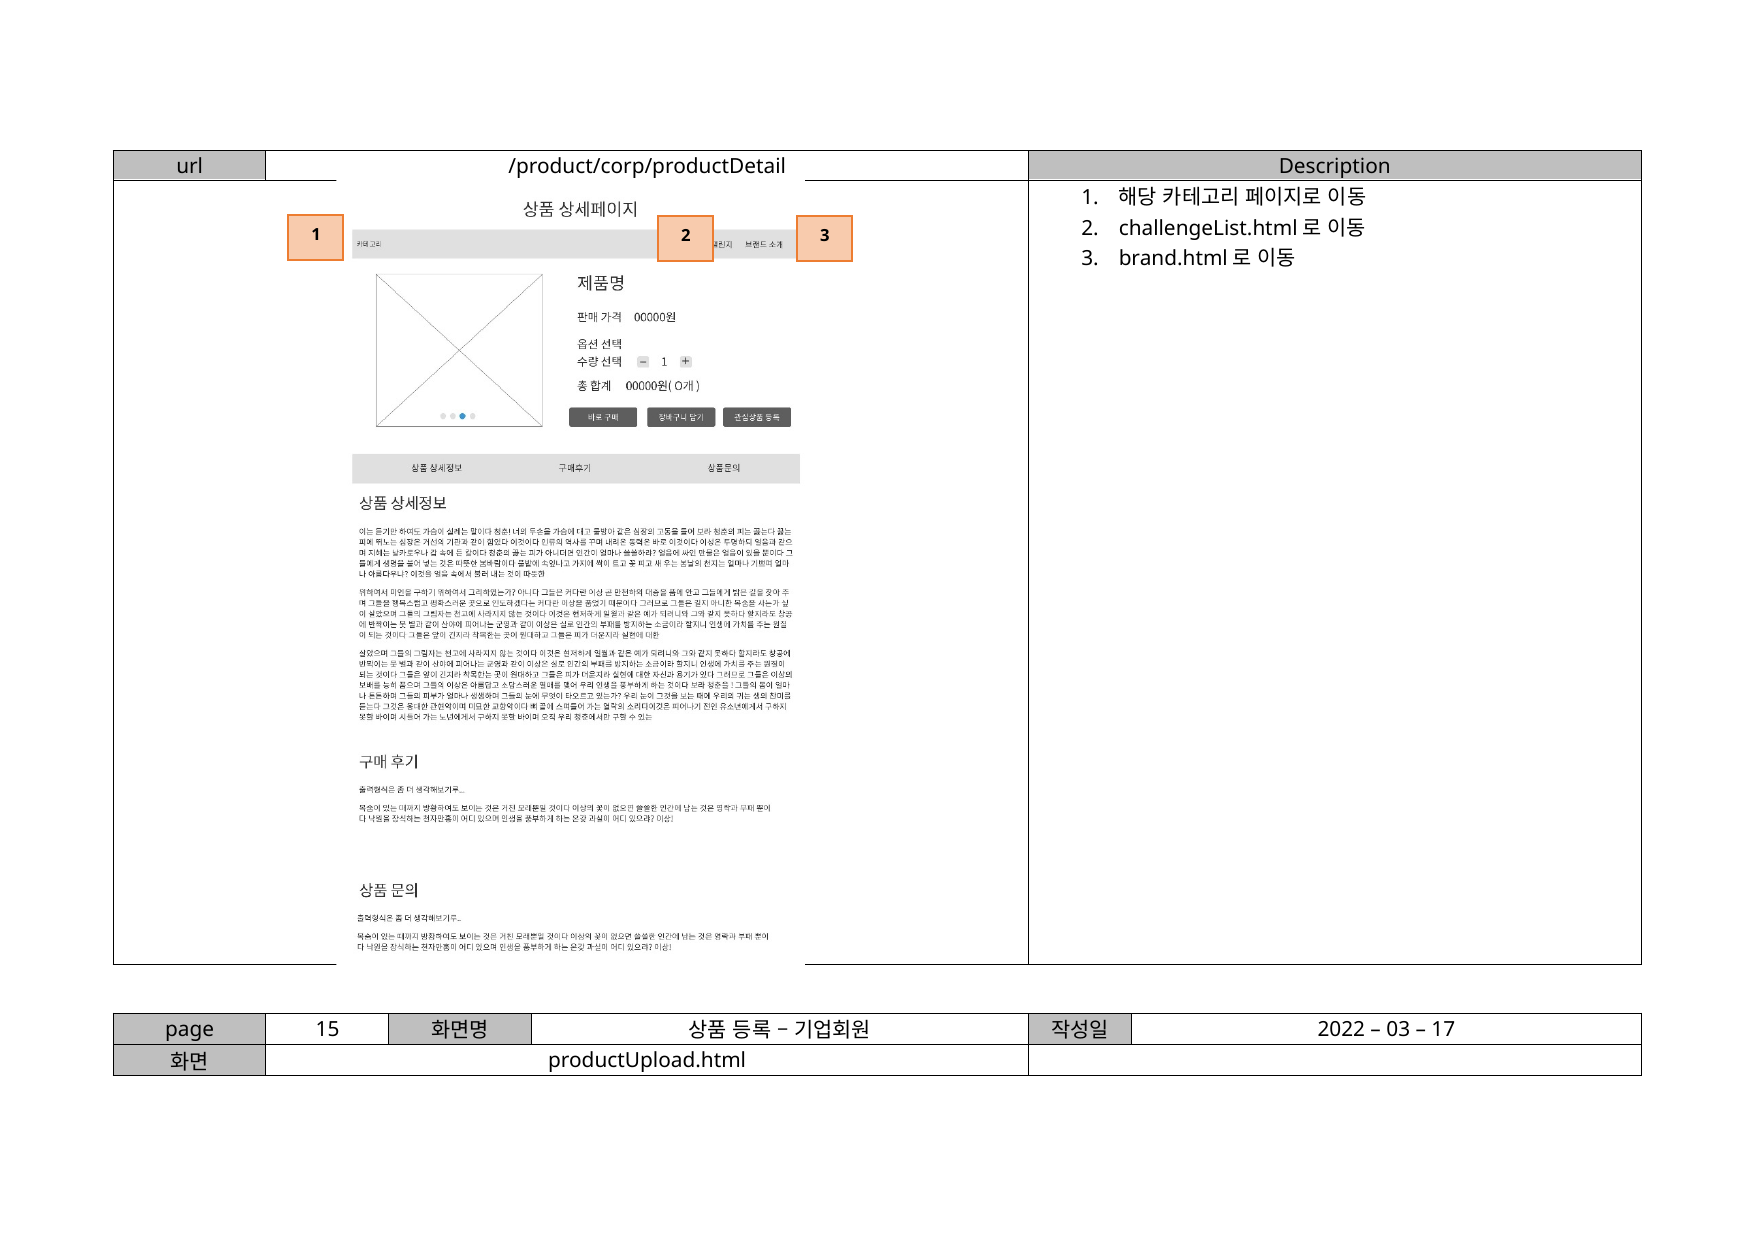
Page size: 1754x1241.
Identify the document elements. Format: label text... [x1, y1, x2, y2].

table_cell [805, 181, 1028, 964]
table_cell Description [1029, 151, 1641, 179]
table_header 화면명 [389, 1014, 531, 1044]
table_header 상품 등록 – 기업회원 [532, 1014, 1028, 1044]
table_cell [114, 181, 336, 964]
table_header 작성일 [1029, 1014, 1131, 1044]
table_header 2022 – 03 – 17 [1132, 1014, 1641, 1044]
picture [336, 180, 805, 965]
table_header page [114, 1014, 265, 1044]
table_cell [1029, 1045, 1641, 1075]
table_cell 화면 [114, 1045, 265, 1075]
table_header 15 [266, 1014, 388, 1044]
table_cell url [114, 151, 265, 179]
table_cell /product/corp/productDetail [266, 151, 1028, 179]
table_cell 해당 카테고리 페이지로 이동 challengeList.html로 이동 brand.html로 이동 [1029, 181, 1641, 964]
table_cell productUpload.html [266, 1045, 1028, 1075]
